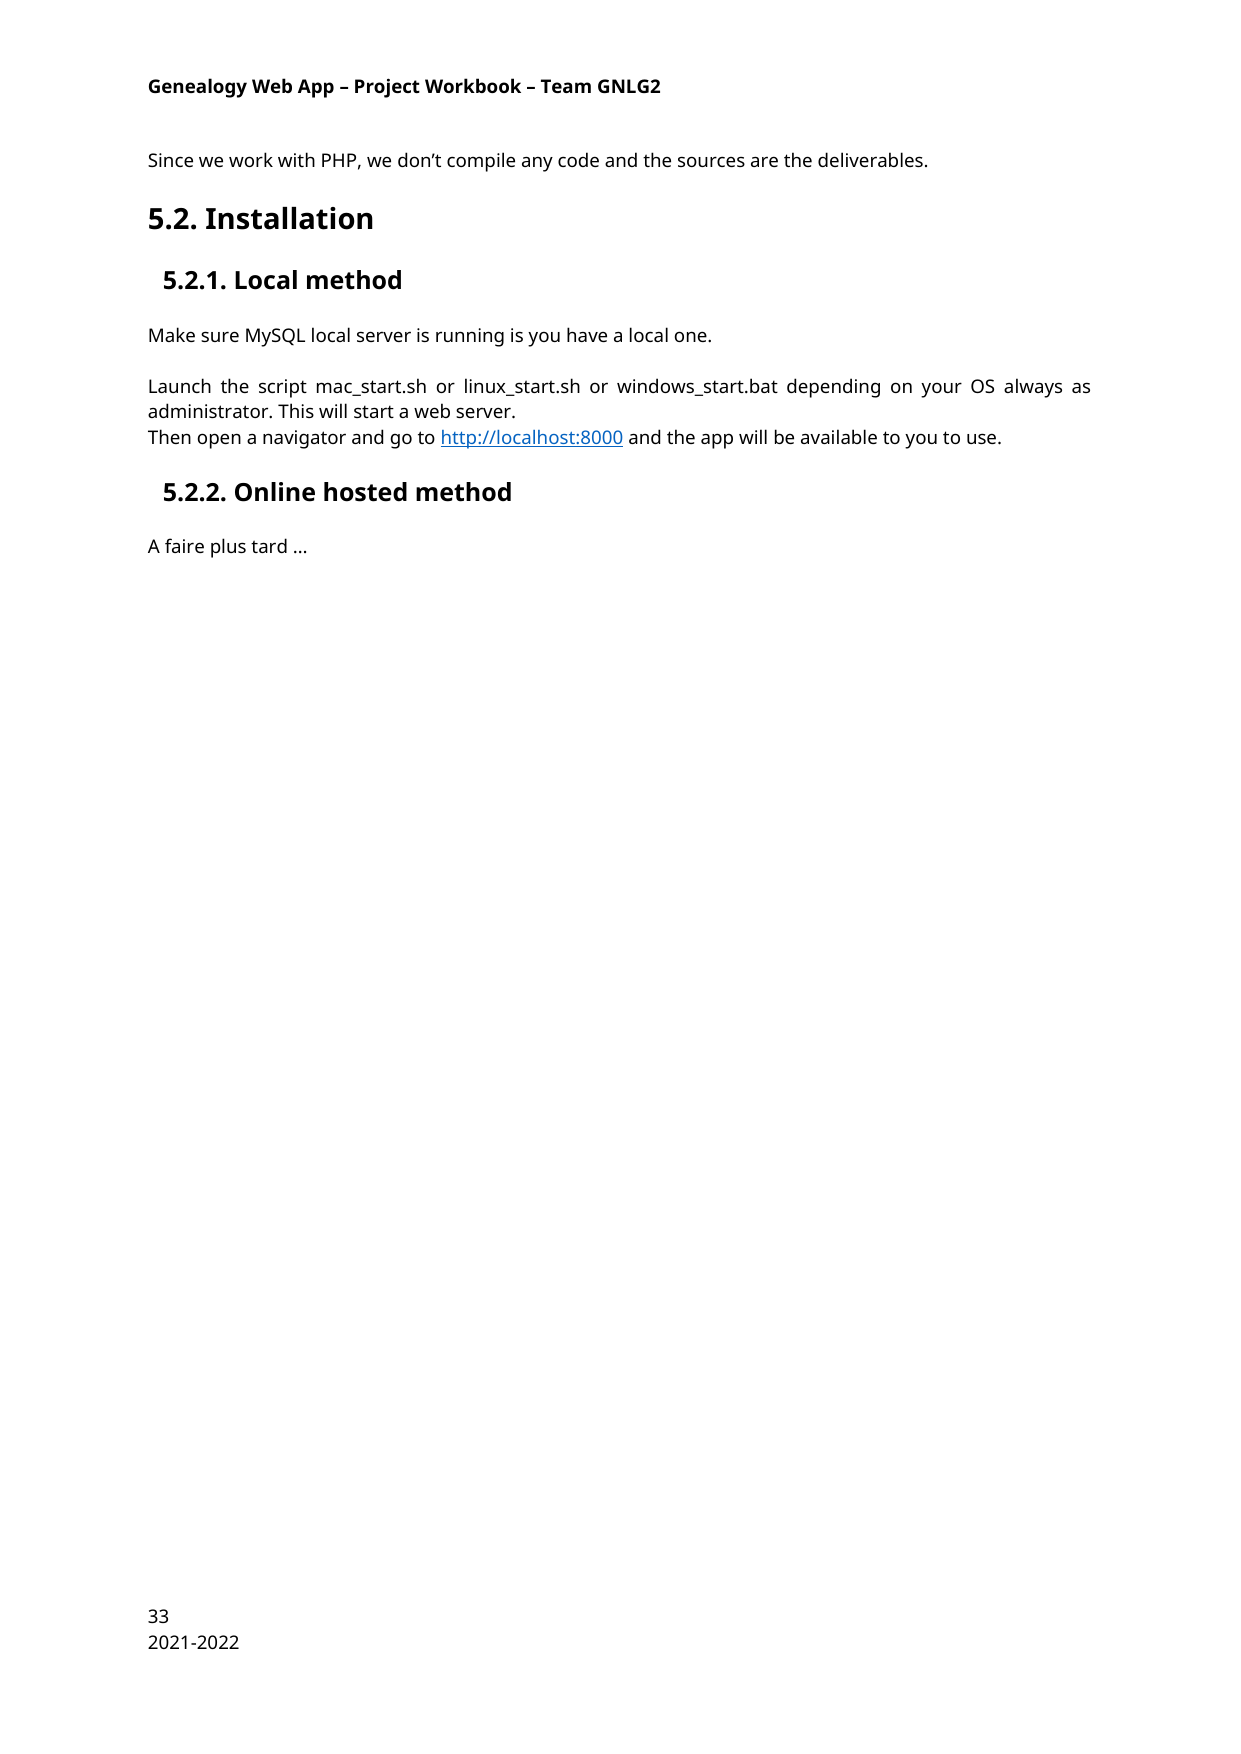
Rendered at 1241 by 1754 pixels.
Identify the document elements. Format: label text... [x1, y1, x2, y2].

text Make sure MySQL local server is running is you have a local one. [148, 322, 1093, 347]
subtitle Local method [163, 263, 1093, 297]
subtitle Online hosted method [163, 474, 1093, 508]
text Then open a navigator and go to http://localhost:8000 and the app will be available to you to use. [148, 424, 1093, 449]
text Since we work with PHP, we don’t compile any code and the sources are the deliverables. [148, 148, 1093, 173]
text Launch the script mac_start.sh or linux_start.sh or windows_start.bat depending on your OS always as administrator. This will start a web server. [148, 373, 1093, 424]
subtitle Installation [148, 198, 1093, 238]
text A faire plus tard … [148, 533, 1093, 559]
